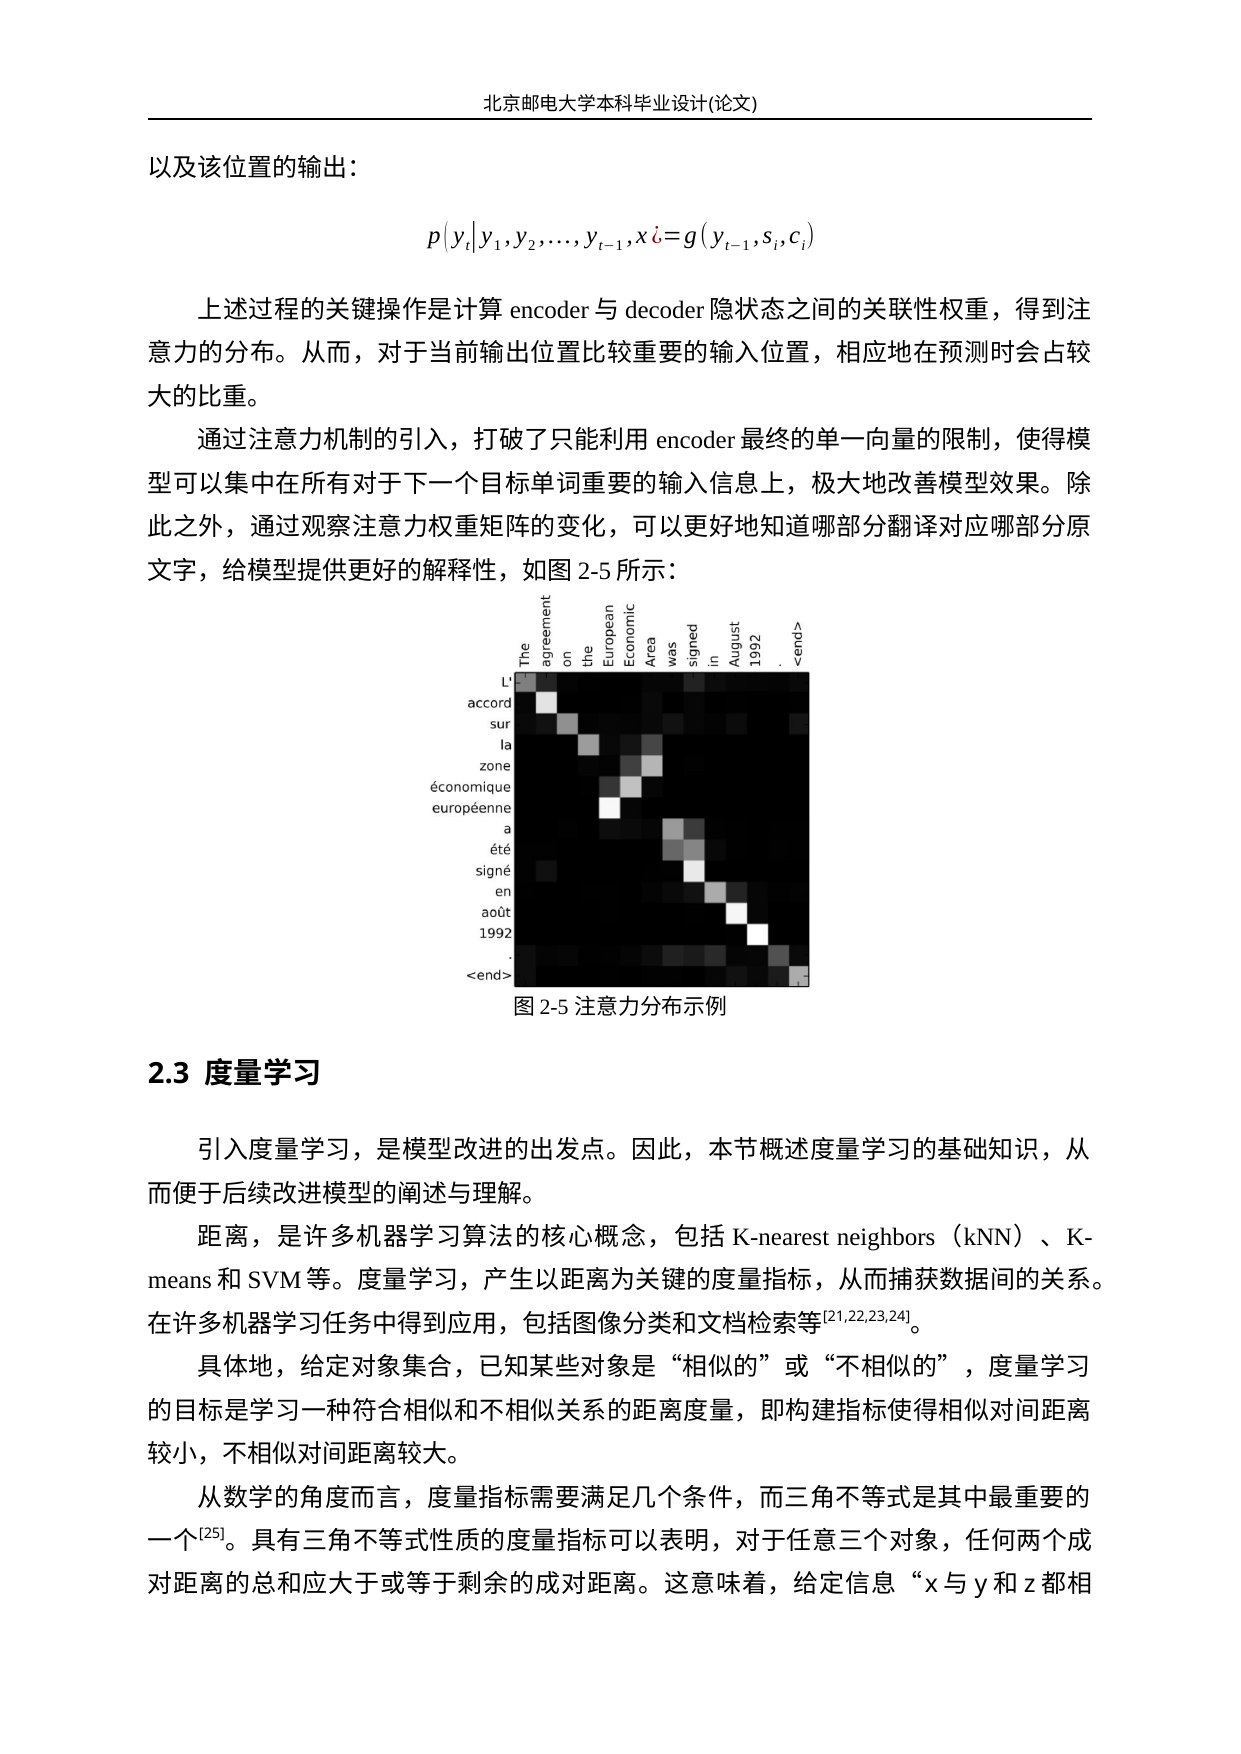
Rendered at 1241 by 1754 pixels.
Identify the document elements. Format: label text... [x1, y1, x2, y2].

picture [430, 593, 811, 989]
text 以及该位置的输出： [148, 148, 1092, 184]
text 距离，是许多机器学习算法的核心概念，包括K-nearest neighbors（kNN）、K-means和SVM等。度量学习，产生以距离为关键的度量指标，从而捕获数据间的关系。在许多机器学习任务中得到应用，包括图像分类和文档检索等[21,22,23,24]。 [148, 1216, 1092, 1339]
subtitle 2.3 度量学习 [148, 1049, 1092, 1092]
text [148, 1477, 1092, 1600]
text 上述过程的关键操作是计算encoder与decoder隐状态之间的关联性权重，得到注意力的分布。从而，对于当前输出位置比较重要的输入位置，相应地在预测时会占较大的比重。 [148, 289, 1092, 413]
text 图2-5 注意力分布示例 [148, 989, 1092, 1020]
text 具体地，给定对象集合，已知某些对象是“相似的”或“不相似的”，度量学习的目标是学习一种符合相似和不相似关系的距离度量，即构建指标使得相似对间距离较小，不相似对间距离较大。 [148, 1347, 1092, 1470]
text 通过注意力机制的引入，打破了只能利用encoder最终的单一向量的限制，使得模型可以集中在所有对于下一个目标单词重要的输入信息上，极大地改善模型效果。除此之外，通过观察注意力权重矩阵的变化，可以更好地知道哪部分翻译对应哪部分原文字，给模型提供更好的解释性，如图2-5所示： [148, 420, 1092, 586]
text 引入度量学习，是模型改进的出发点。因此，本节概述度量学习的基础知识，从而便于后续改进模型的阐述与理解。 [148, 1129, 1092, 1209]
